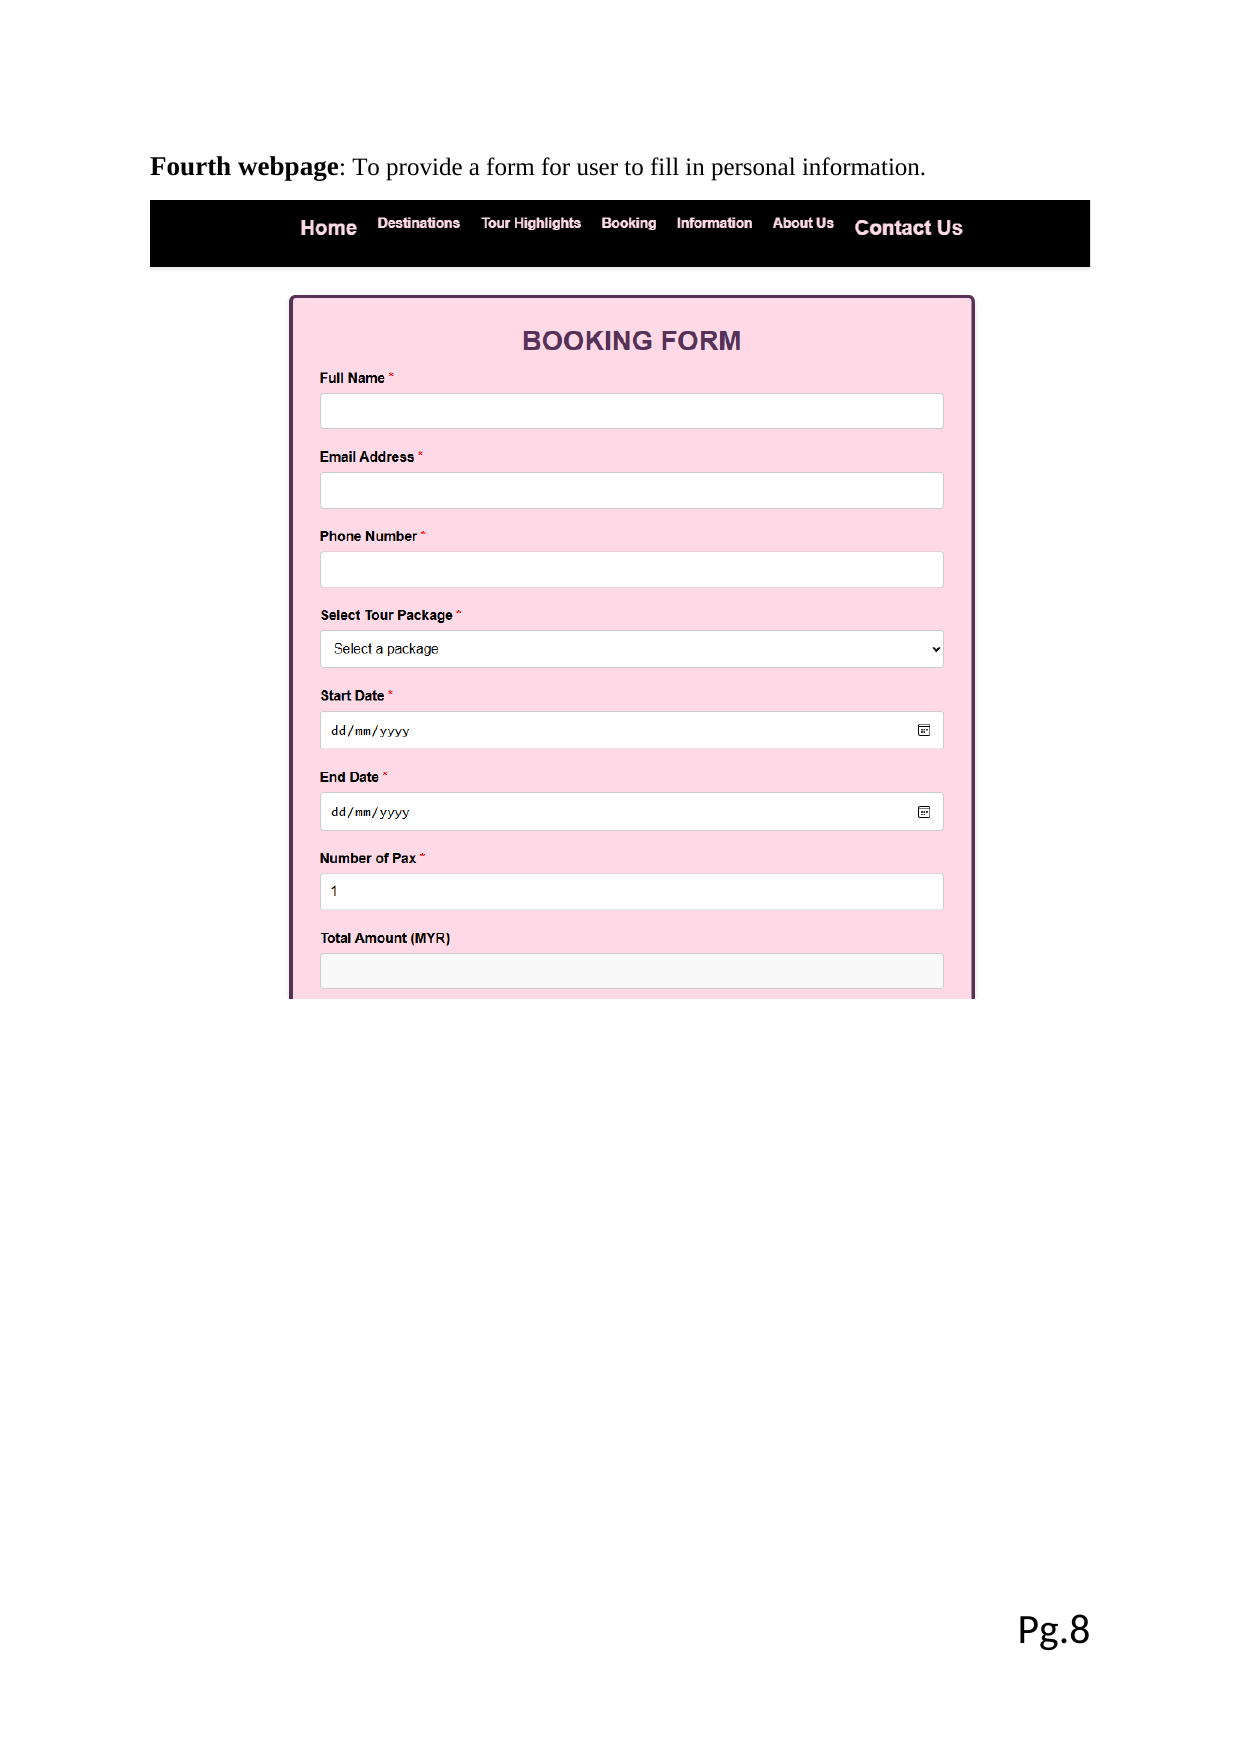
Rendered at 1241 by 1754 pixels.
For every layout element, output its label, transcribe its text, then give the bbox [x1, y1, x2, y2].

picture [150, 200, 1091, 999]
text Fourth webpage: To provide a form for user to fill in personal information. [150, 150, 1090, 181]
